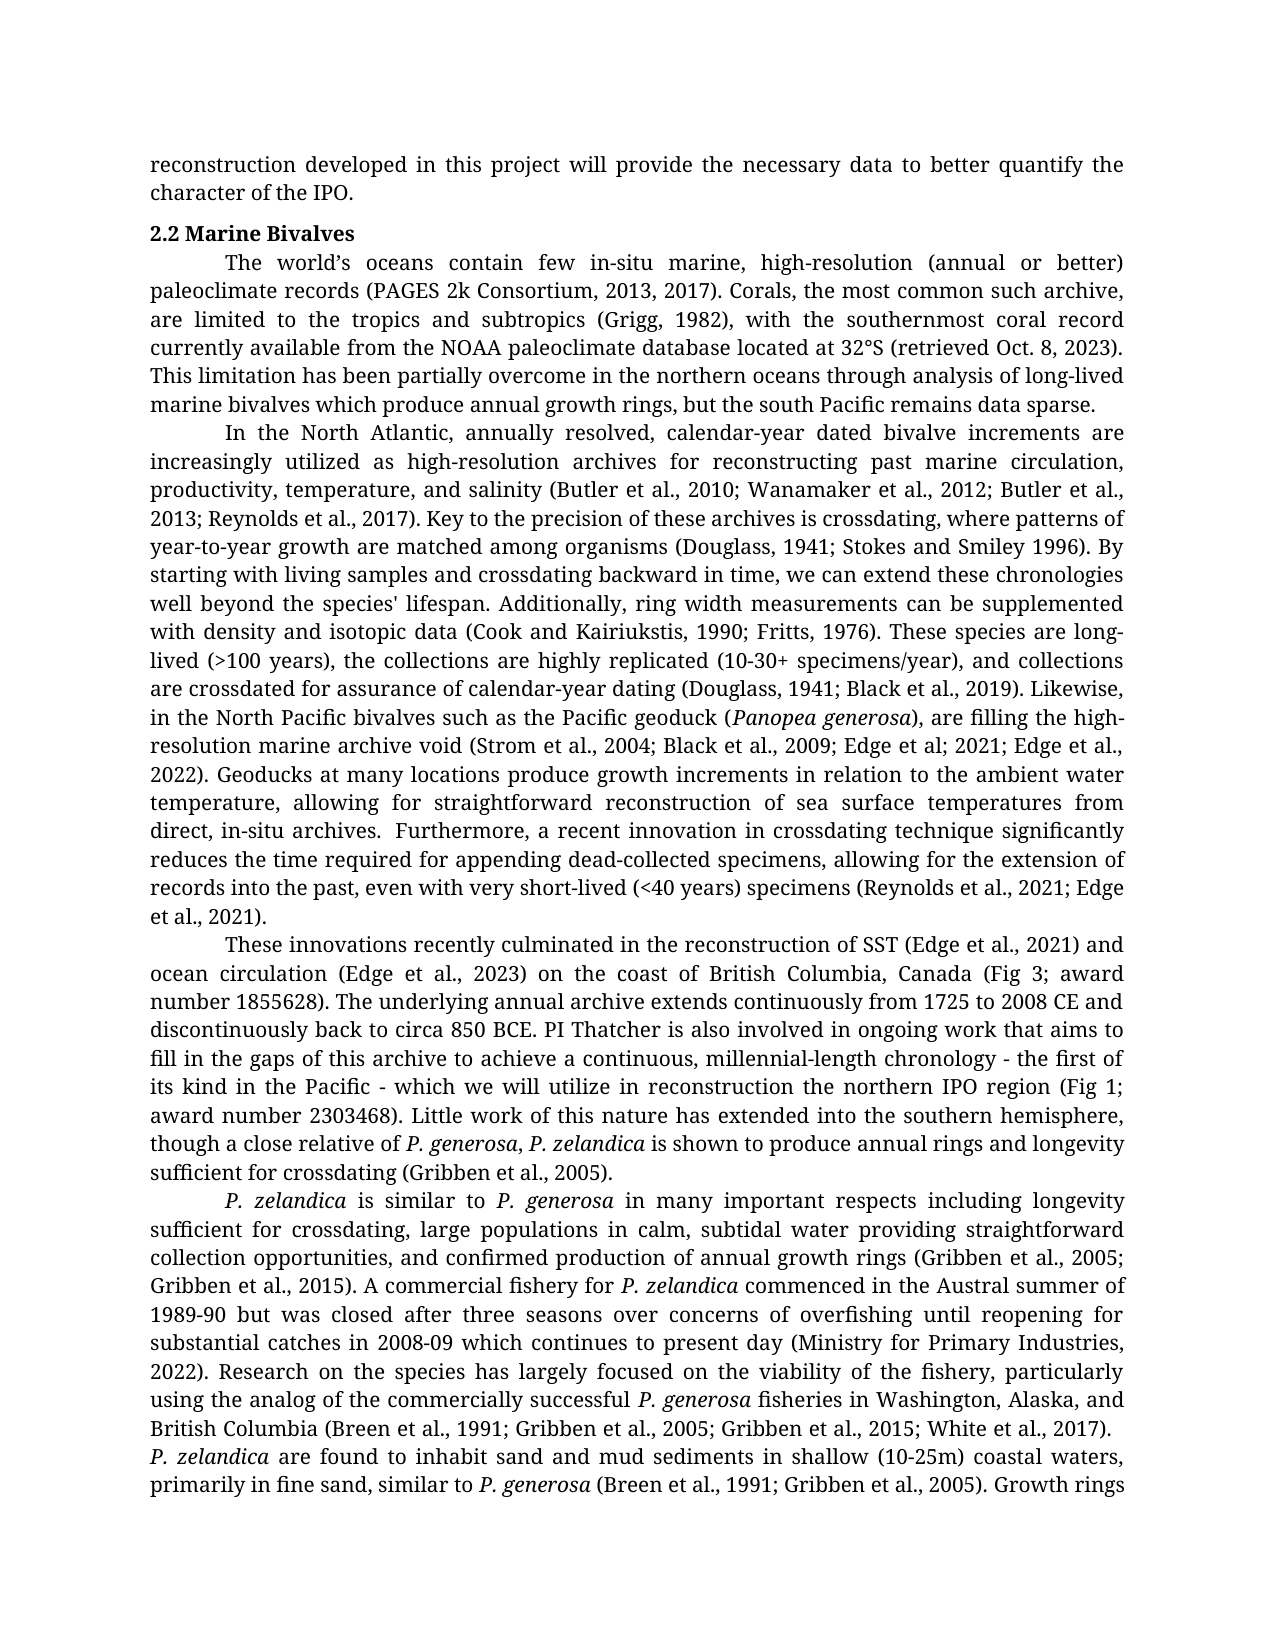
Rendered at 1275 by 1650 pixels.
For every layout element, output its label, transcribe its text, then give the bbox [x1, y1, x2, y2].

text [150, 1186, 1125, 1499]
text 2.2 Marine Bivalves [150, 219, 1125, 248]
text These innovations recently culminated in the reconstruction of SST (Edge et al., 2021) and ocean circulation (Edge et al., 2023) on the coast of British Columbia, Canada (Fig 3; award number 1855628). The underlying annual archive extends continuously from 1725 to 2008 CE and discontinuously back to circa 850 BCE. PI Thatcher is also involved in ongoing work that aims to fill in the gaps of this archive to achieve a continuous, millennial-length chronology - the first of its kind in the Pacific - which we will utilize in reconstruction the northern IPO region (Fig 1; award number 2303468). Little work of this nature has extended into the southern hemisphere, though a close relative of P. generosa, P. zelandica is shown to produce annual rings and longevity sufficient for crossdating (Gribben et al., 2005). [150, 930, 1125, 1186]
text In the North Atlantic, annually resolved, calendar-year dated bivalve increments are increasingly utilized as high-resolution archives for reconstructing past marine circulation, productivity, temperature, and salinity (Butler et al., 2010; Wanamaker et al., 2012; Butler et al., 2013; Reynolds et al., 2017). Key to the precision of these archives is crossdating, where patterns of year-to-year growth are matched among organisms (Douglass, 1941; Stokes and Smiley 1996). By starting with living samples and crossdating backward in time, we can extend these chronologies well beyond the species' lifespan. Additionally, ring width measurements can be supplemented with density and isotopic data (Cook and Kairiukstis, 1990; Fritts, 1976). These species are long-lived (>100 years), the collections are highly replicated (10-30+ specimens/year), and collections are crossdated for assurance of calendar-year dating (Douglass, 1941; Black et al., 2019). Likewise, in the North Pacific bivalves such as the Pacific geoduck (Panopea generosa), are filling the high-resolution marine archive void (Strom et al., 2004; Black et al., 2009; Edge et al; 2021; Edge et al., 2022). Geoducks at many locations produce growth increments in relation to the ambient water temperature, allowing for straightforward reconstruction of sea surface temperatures from direct, in-situ archives. Furthermore, a recent innovation in crossdating technique significantly reduces the time required for appending dead-collected specimens, allowing for the extension of records into the past, even with very short-lived (<40 years) specimens (Reynolds et al., 2021; Edge et al., 2021). [150, 418, 1125, 930]
text The world’s oceans contain few in-situ marine, high-resolution (annual or better) paleoclimate records (PAGES 2k Consortium, 2013, 2017). Corals, the most common such archive, are limited to the tropics and subtropics (Grigg, 1982), with the southernmost coral record currently available from the NOAA paleoclimate database located at 32°S (retrieved Oct. 8, 2023). This limitation has been partially overcome in the northern oceans through analysis of long-lived marine bivalves which produce annual growth rings, but the south Pacific remains data sparse. [150, 248, 1125, 418]
